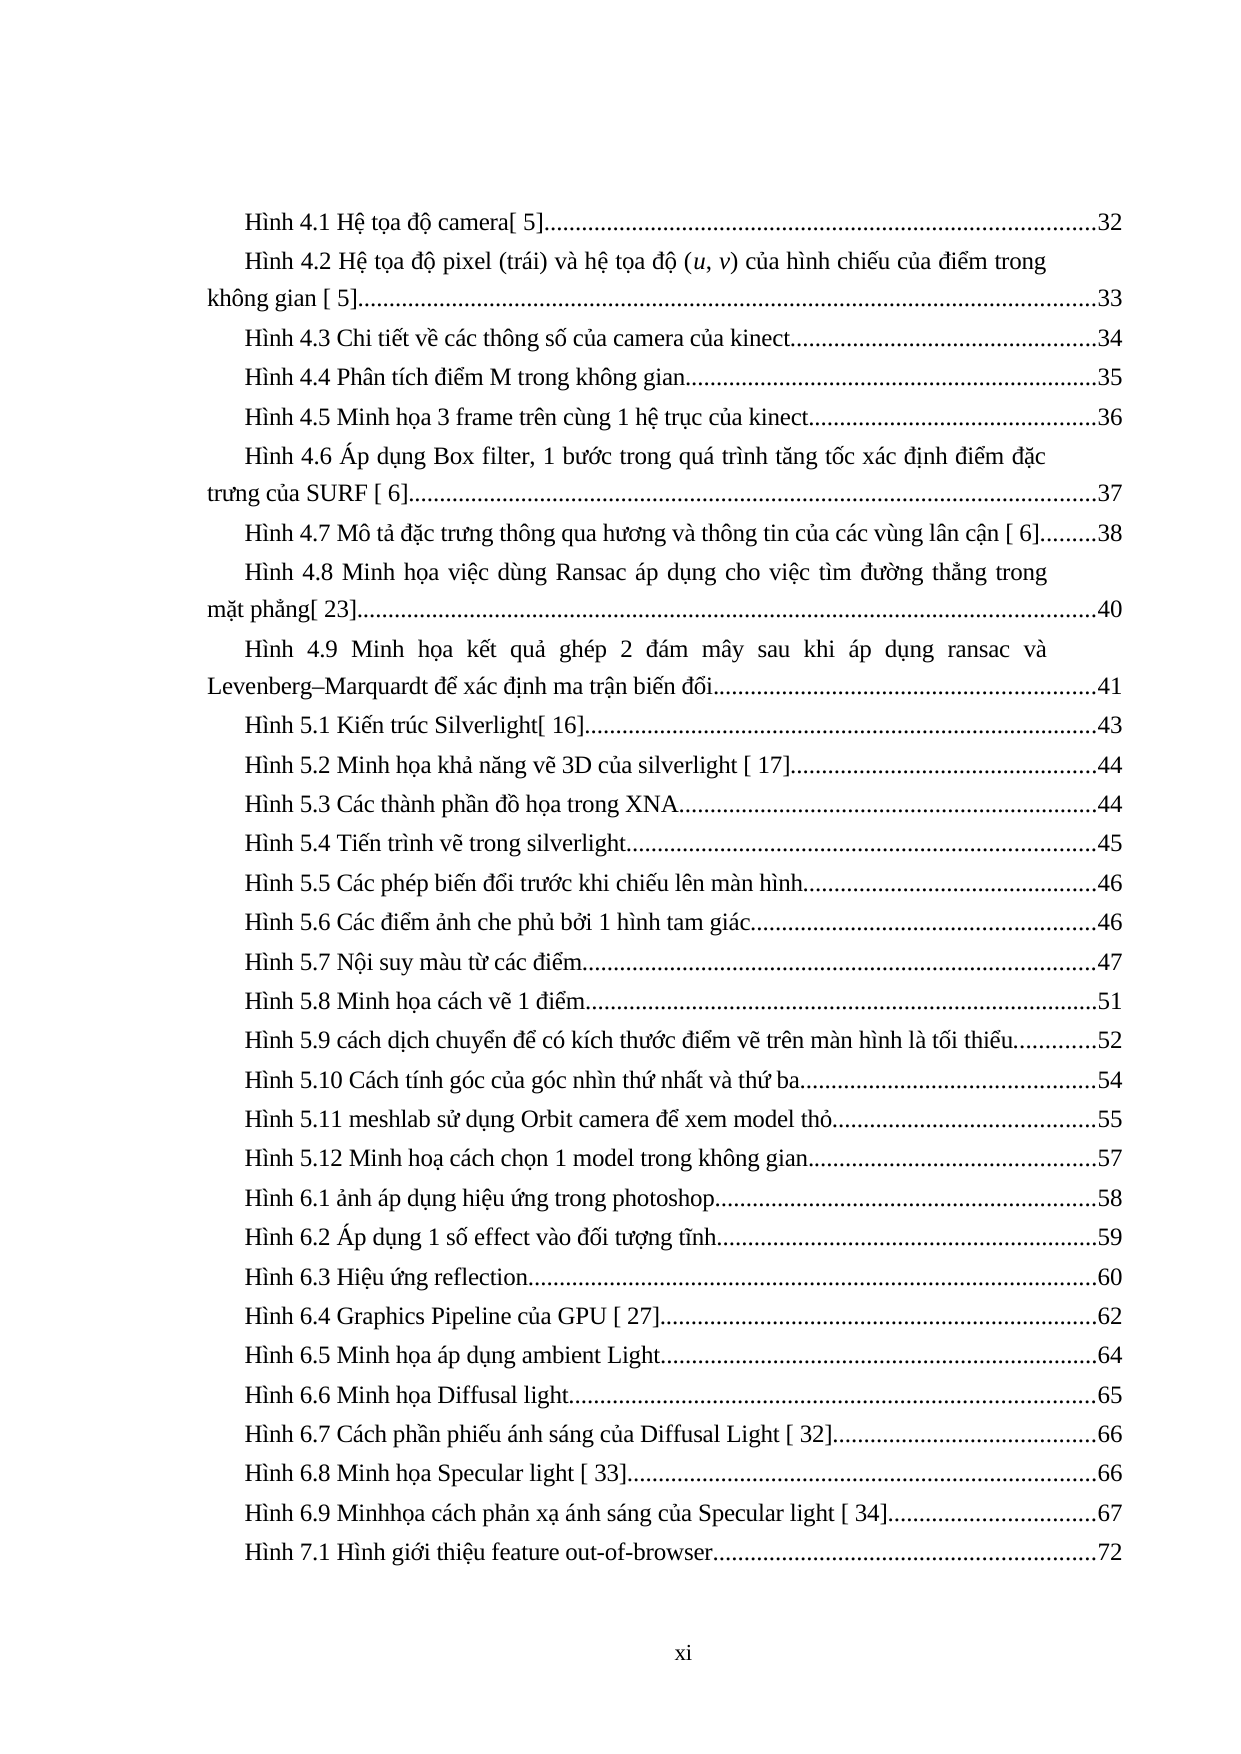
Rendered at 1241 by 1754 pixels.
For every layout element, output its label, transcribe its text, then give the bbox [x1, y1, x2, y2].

text Hình 6.8 Minh họa Specular light [ 33] 66 [207, 1458, 1047, 1487]
text Hình 5.3 Các thành phần đồ họa trong XNA 44 [207, 789, 1047, 818]
text Hình 6.9 Minhhọa cách phản xạ ánh sáng của Specular light [ 34] 67 [207, 1498, 1047, 1527]
text Hình 6.1 ảnh áp dụng hiệu ứng trong photoshop 58 [207, 1183, 1047, 1212]
text Hình 5.1 Kiến trúc Silverlight[ 16] 43 [207, 710, 1047, 739]
text Hình 5.2 Minh họa khả năng vẽ 3D của silverlight [ 17] 44 [207, 750, 1047, 778]
text Hình 4.2 Hệ tọa độ pixel (trái) và hệ tọa độ (u, v) của hình chiếu của điểm trong không gian [ 5]. 33 [207, 246, 1047, 312]
text Hình 5.10 Cách tính góc của góc nhìn thứ nhất và thứ ba 54 [207, 1065, 1047, 1093]
text Hình 4.4 Phân tích điểm M trong không gian. 35 [207, 362, 1047, 391]
text Hình 4.7 Mô tả đặc trưng thông qua hương và thông tin của các vùng lân cận [ 6] 38 [207, 518, 1047, 546]
text Hình 5.8 Minh họa cách vẽ 1 điểm 51 [207, 986, 1047, 1015]
text Hình 6.2 Áp dụng 1 số effect vào đối tượng tĩnh 59 [207, 1222, 1047, 1251]
text Hình 4.6 Áp dụng Box filter, 1 bước trong quá trình tăng tốc xác định điểm đặc trưng của SURF [ 6]. 37 [207, 441, 1047, 507]
text Hình 6.6 Minh họa Diffusal light 65 [207, 1380, 1047, 1408]
text Hình 6.3 Hiệu ứng reflection 60 [207, 1262, 1047, 1290]
text Hình 5.11 meshlab sử dụng Orbit camera để xem model thỏ 55 [207, 1104, 1047, 1133]
text Hình 6.4 Graphics Pipeline của GPU [ 27]. 62 [207, 1301, 1047, 1330]
text Hình 6.7 Cách phần phiếu ánh sáng của Diffusal Light [ 32] 66 [207, 1419, 1047, 1448]
text Hình 4.8 Minh họa việc dùng Ransac áp dụng cho việc tìm đường thẳng trong mặt phẳng[ 23]. 40 [207, 557, 1047, 623]
text Hình 5.6 Các điểm ảnh che phủ bởi 1 hình tam giác 46 [207, 907, 1047, 936]
text Hình 5.9 cách dịch chuyển để có kích thước điểm vẽ trên màn hình là tối thiểu 52 [207, 1025, 1047, 1054]
text Hình 4.9 Minh họa kết quả ghép 2 đám mây sau khi áp dụng ransac và Levenberg–Marquardt để xác định ma trận biến đổi. 41 [207, 634, 1047, 700]
text Hình 5.7 Nội suy màu từ các điểm 47 [207, 947, 1047, 975]
text Hình 7.1 Hình giới thiệu feature out-of-browser 72 [207, 1537, 1047, 1566]
text Hình 4.1 Hệ tọa độ camera[ 5] 32 [207, 207, 1047, 236]
text Hình 5.4 Tiến trình vẽ trong silverlight 45 [207, 828, 1047, 857]
text Hình 4.5 Minh họa 3 frame trên cùng 1 hệ trục của kinect. 36 [207, 402, 1047, 430]
text Hình 4.3 Chi tiết về các thông số của camera của kinect 34 [207, 323, 1047, 352]
text Hình 5.5 Các phép biến đổi trước khi chiếu lên màn hình 46 [207, 868, 1047, 897]
text Hình 6.5 Minh họa áp dụng ambient Light 64 [207, 1340, 1047, 1369]
text Hình 5.12 Minh hoạ cách chọn 1 model trong không gian. 57 [207, 1143, 1047, 1172]
